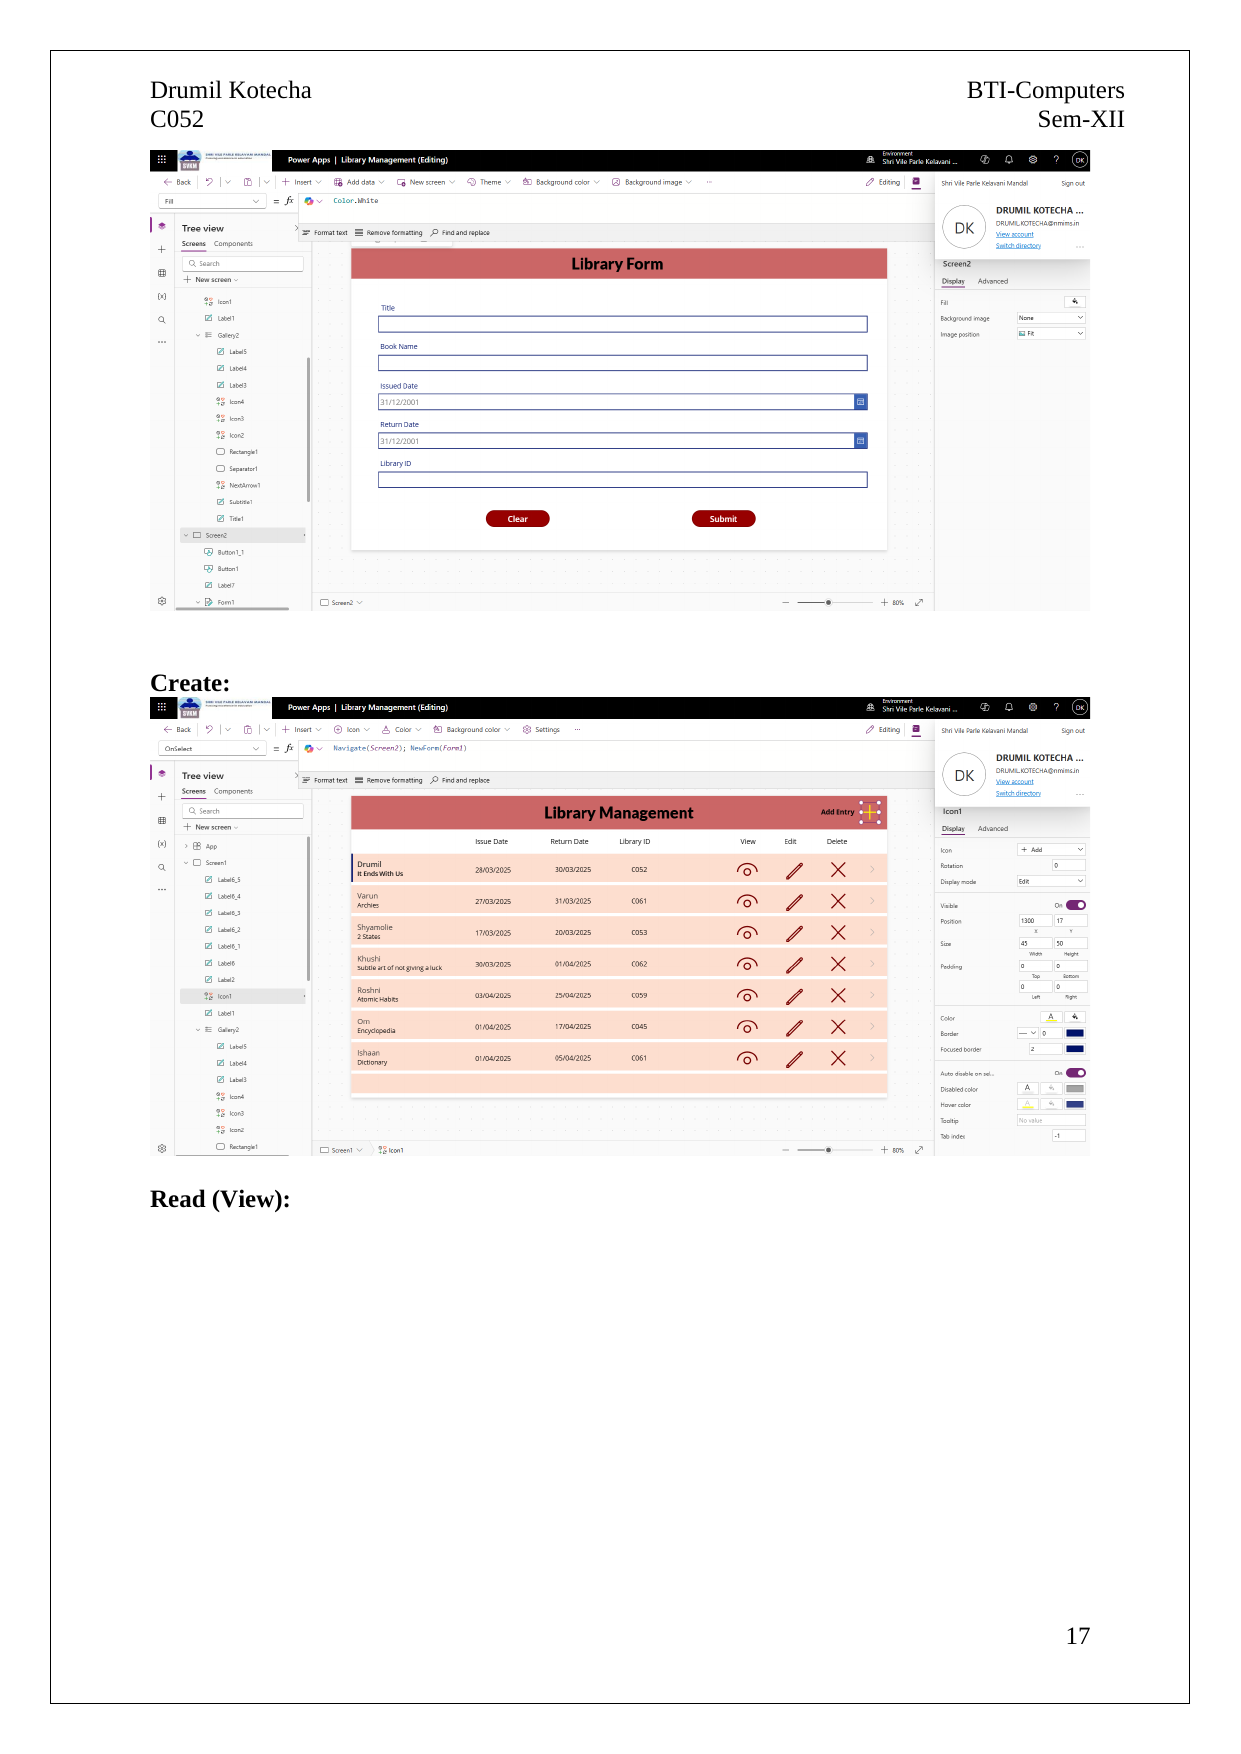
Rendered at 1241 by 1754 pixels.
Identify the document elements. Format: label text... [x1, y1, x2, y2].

picture [150, 150, 1091, 611]
text Read (View): [150, 1184, 1090, 1213]
picture [150, 697, 1091, 1156]
text Create: [150, 668, 1090, 697]
